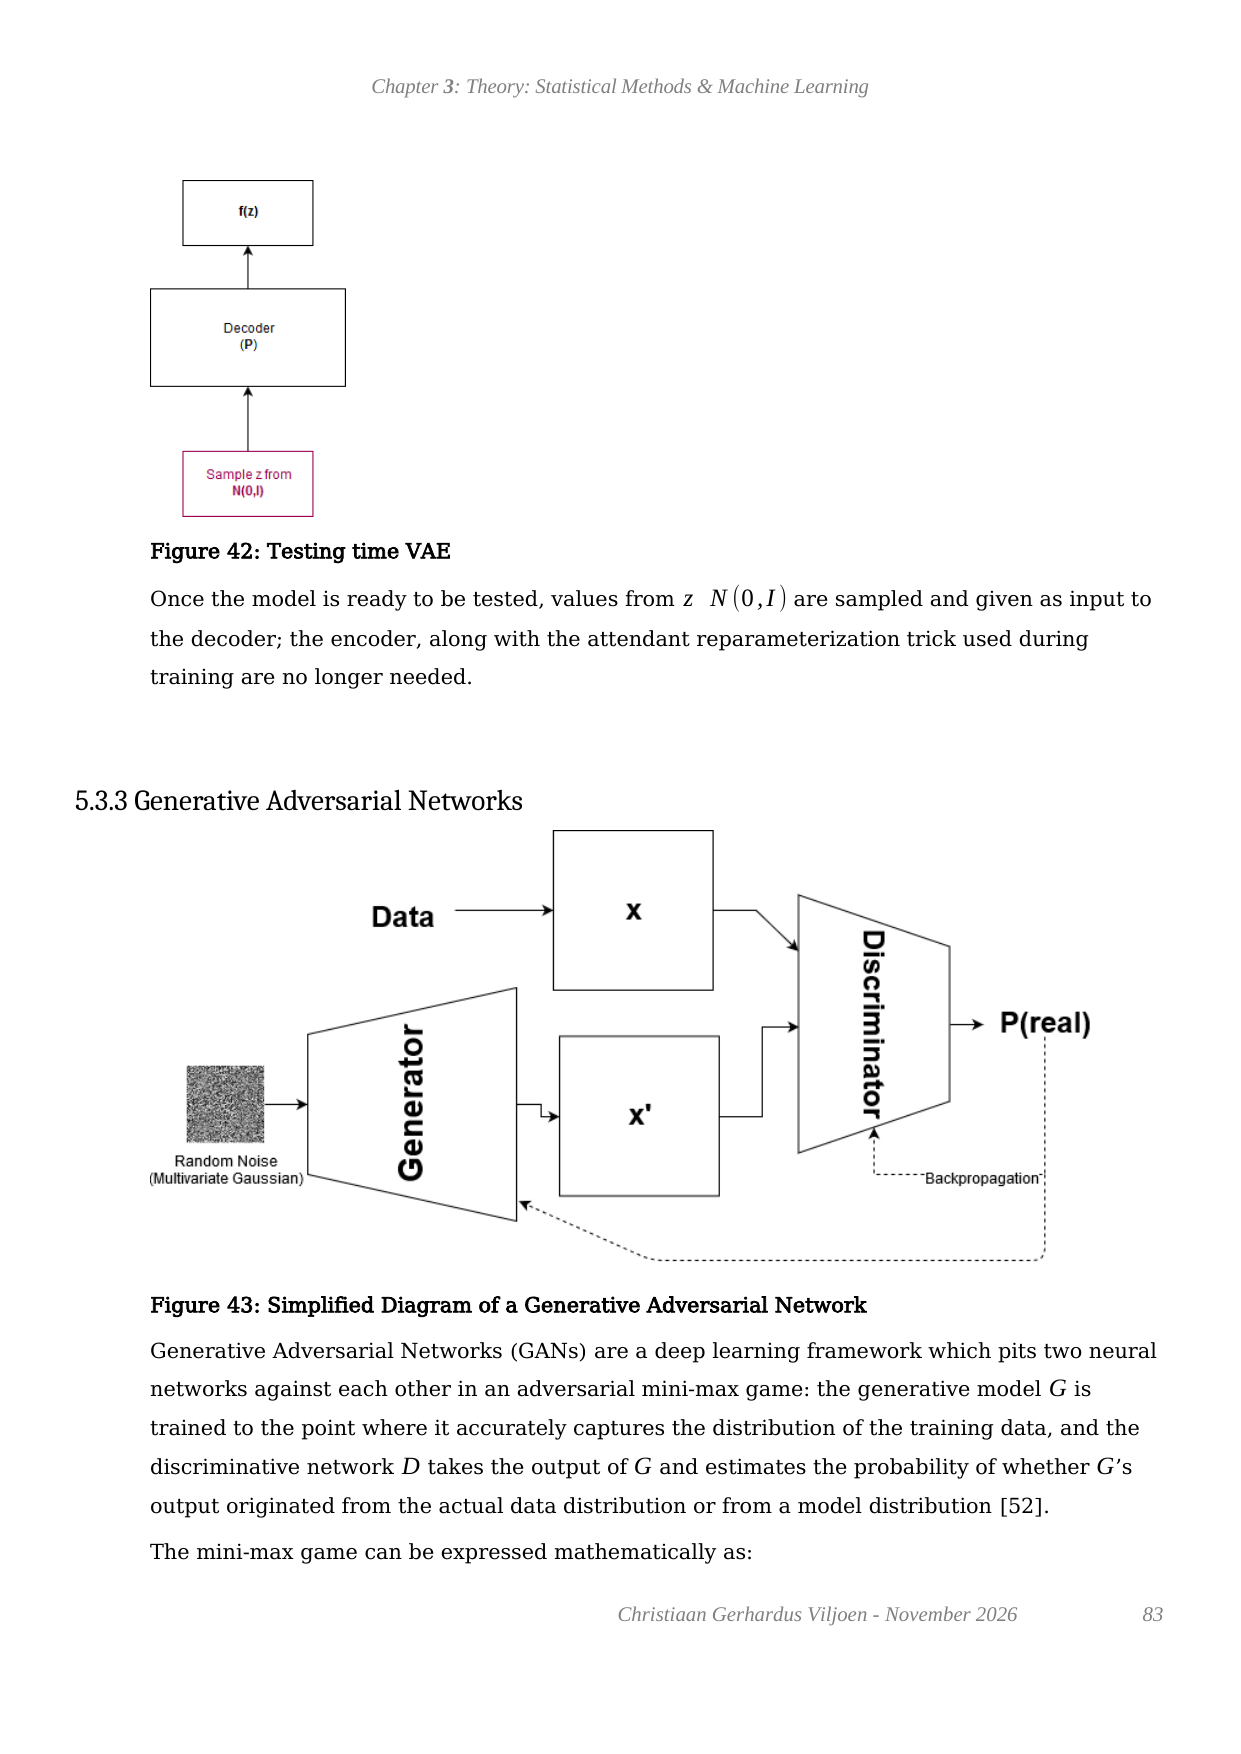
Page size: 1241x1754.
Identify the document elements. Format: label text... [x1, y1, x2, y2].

text Figure 43: Simplified Diagram of a Generative Adversarial Network [150, 1292, 1165, 1317]
text Figure 42: Testing time VAE [150, 538, 1165, 563]
text Once the model is ready to be tested, values from are sampled and given as input to the decoder; the encoder, along with the attendant reparameterization trick used during training are no longer needed. [150, 583, 1165, 688]
picture [150, 830, 1091, 1271]
picture [150, 180, 346, 517]
text The mini-max game can be expressed mathematically as: [150, 1538, 1165, 1563]
subtitle Generative Adversarial Networks [75, 784, 1165, 818]
text Generative Adversarial Networks (GANs) are a deep learning framework which pits two neural networks against each other in an adversarial mini-max game: the generative model is trained to the point where it accurately captures the distribution of the training data, and the discriminative network takes the output of and estimates the probability of whether ’s output originated from the actual data distribution or from a model distribution . [150, 1337, 1165, 1518]
